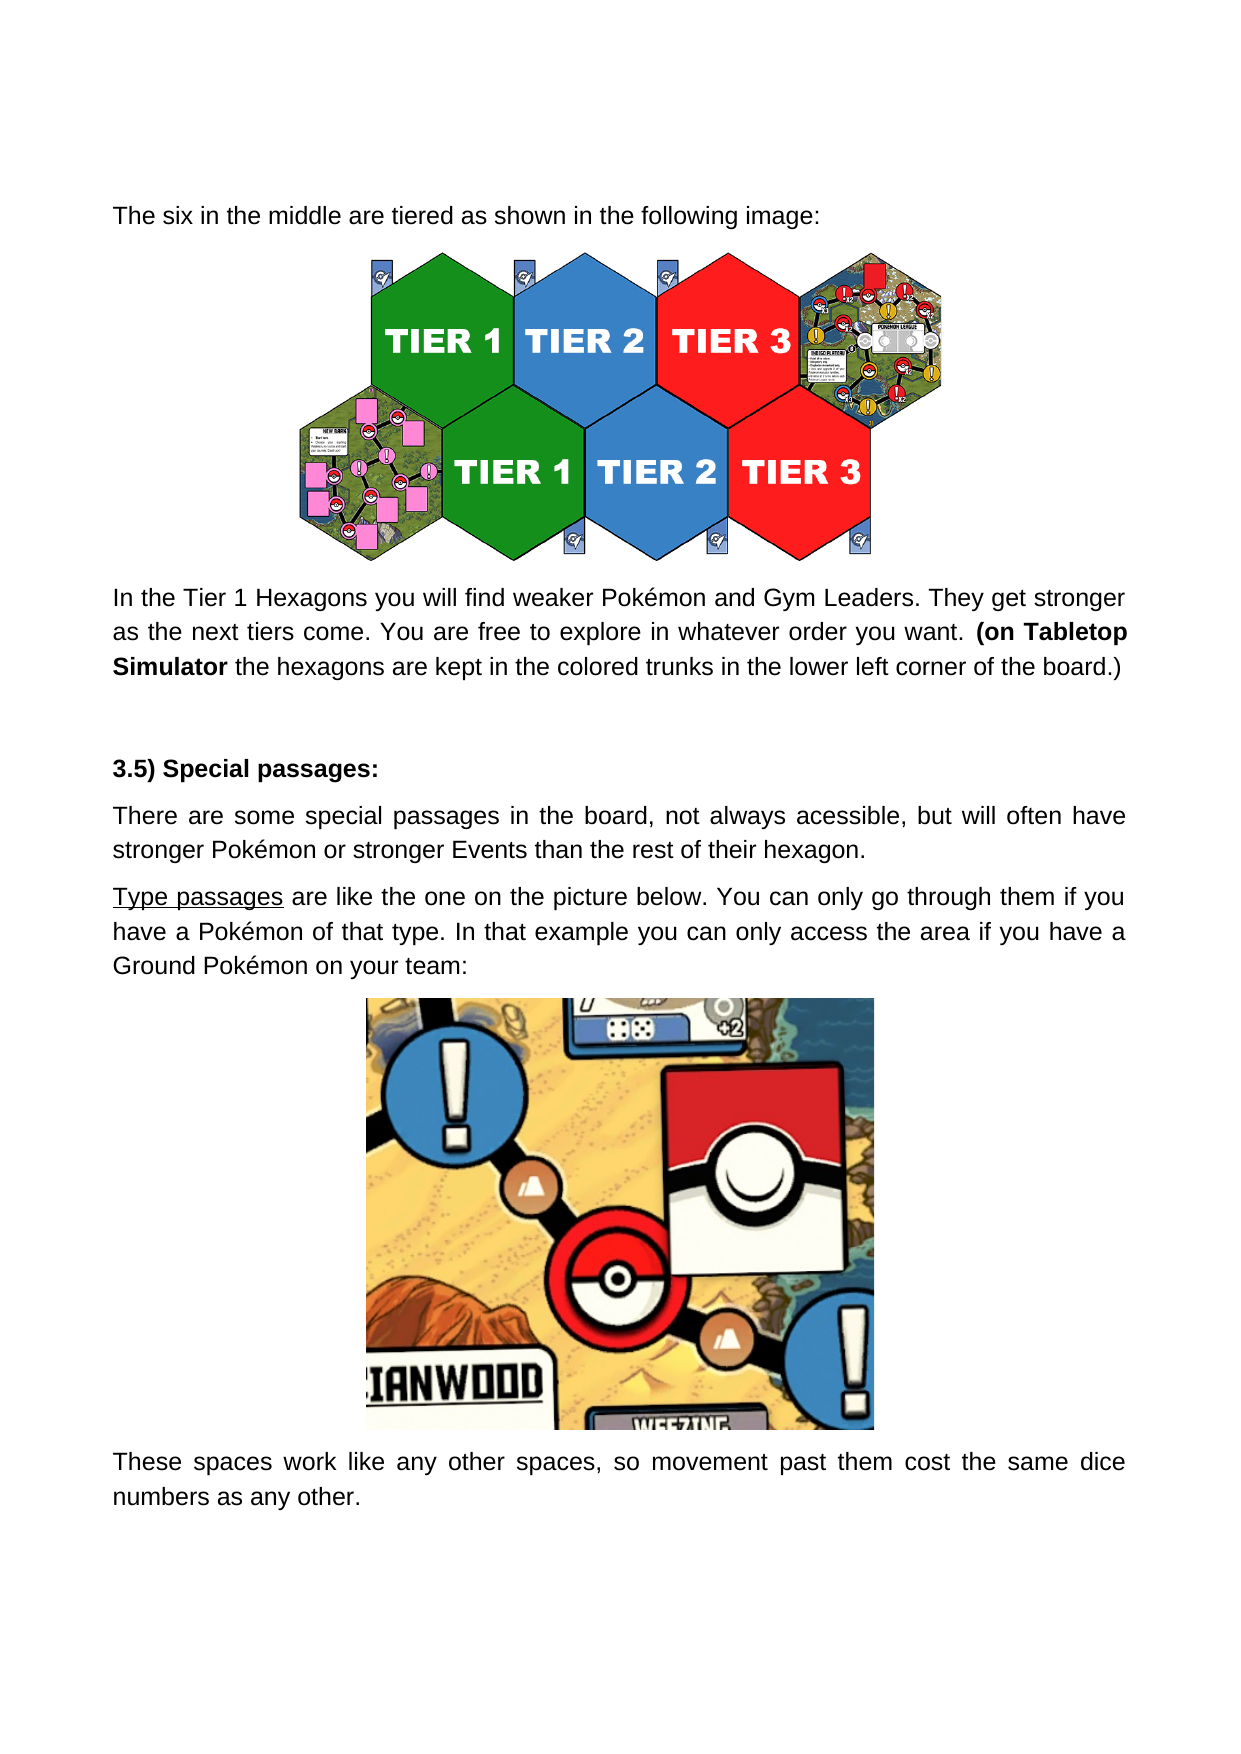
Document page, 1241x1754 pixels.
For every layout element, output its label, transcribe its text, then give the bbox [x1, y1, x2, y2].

text These spaces work like any other spaces, so movement past them cost the same dice numbers as any other. [112, 1447, 1128, 1511]
picture [299, 252, 942, 561]
text In the Tier 1 Hexagons you will find weaker Pokémon and Gym Leaders. They get stronger as the next tiers come. You are free to explore in whatever order you want. (on Tabletop Simulator the hexagons are kept in the colored trunks in the lower left corner of the board.) [112, 582, 1128, 680]
picture [366, 998, 875, 1430]
text There are some special passages in the board, not always acessible, but will often have stronger Pokémon or stronger Events than the rest of their hexagon. [112, 801, 1128, 864]
text The six in the middle are tiered as shown in the following image: [112, 201, 1128, 230]
text Type passages are like the one on the picture below. You can only go through them if you have a Pokémon of that type. In that example you can only access the area if you have a Ground Pokémon on your team: [112, 882, 1128, 980]
subtitle 3.5) Special passages: [112, 754, 1128, 782]
